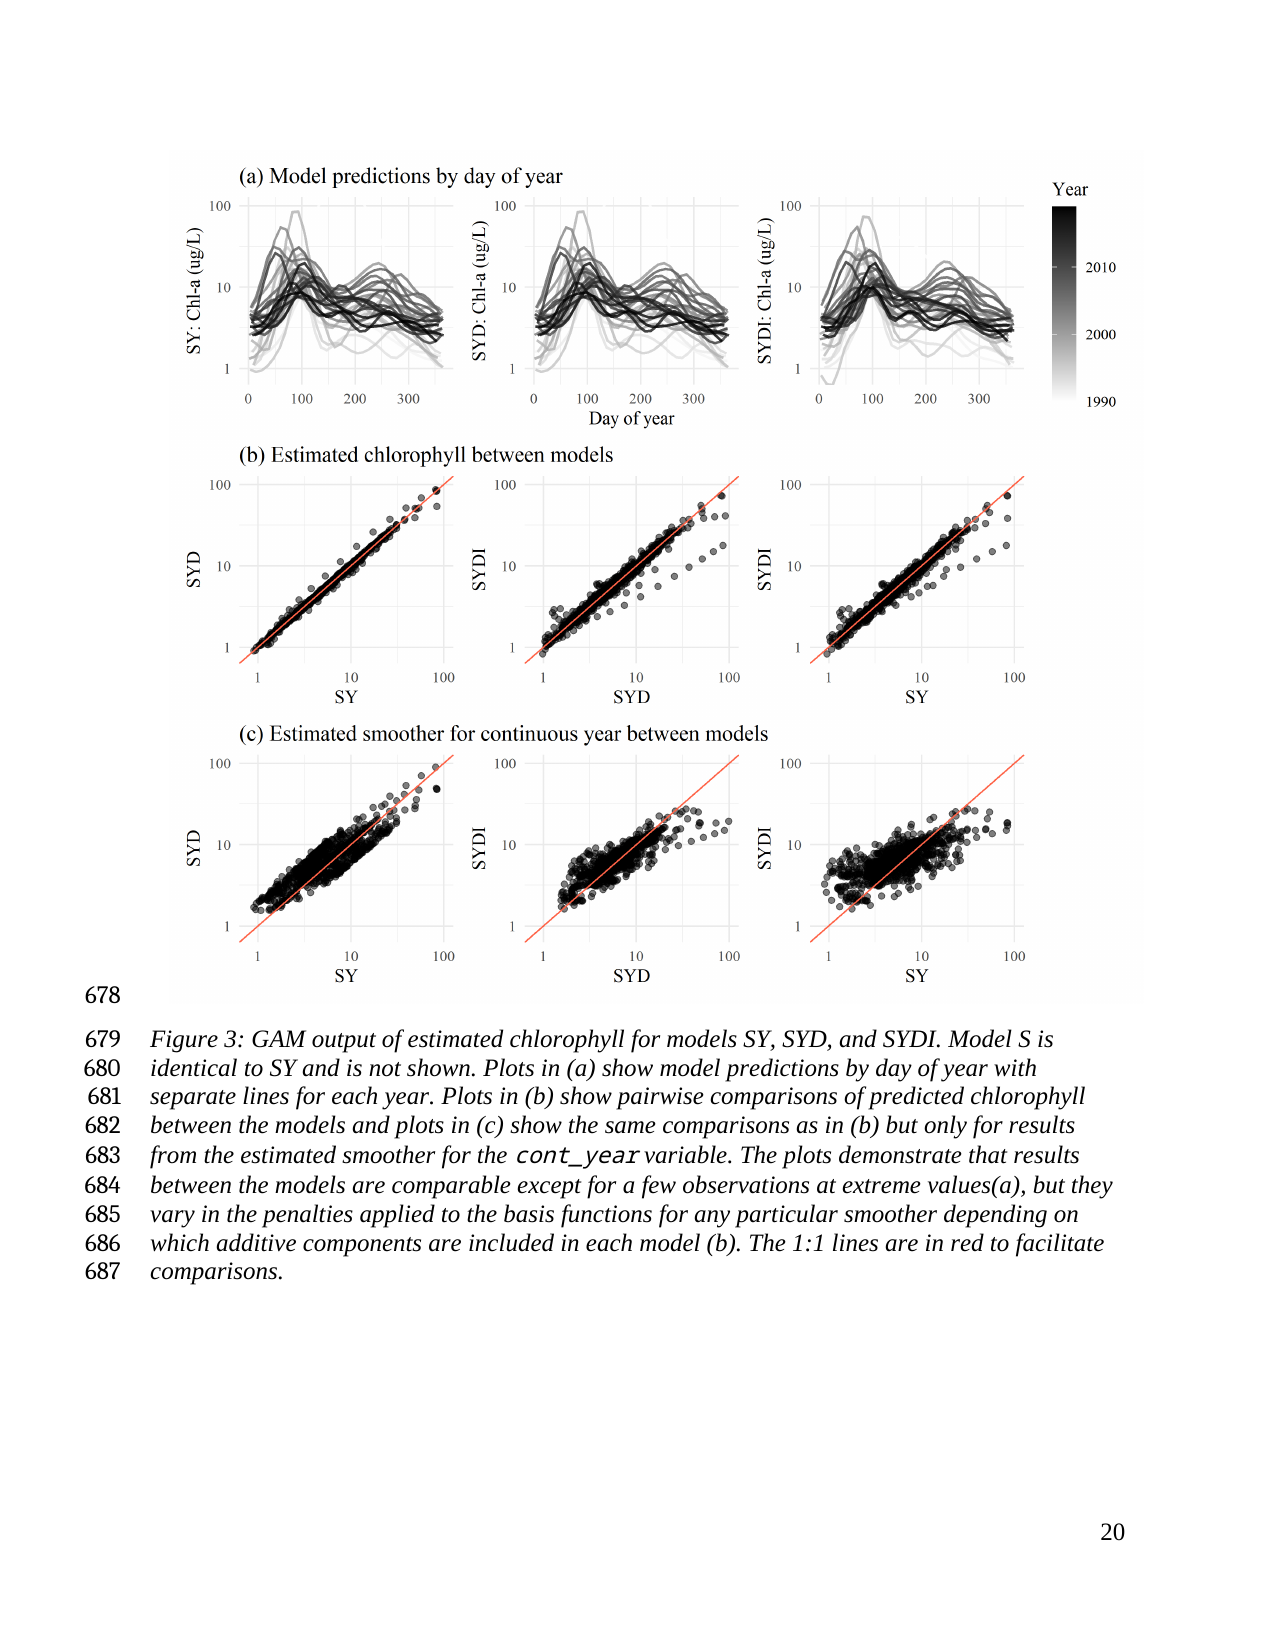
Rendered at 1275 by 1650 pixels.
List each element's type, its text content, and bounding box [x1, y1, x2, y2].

picture [168, 150, 1144, 1004]
text Figure 3: GAM output of estimated chlorophyll for models SY, SYD, and SYDI. Model S is identical to SY and is not shown. Plots in (a) show model predictions by day of year with separate lines for each year. Plots in (b) show pairwise comparisons of predicted chlorophyll between the models and plots in (c) show the same comparisons as in (b) but only for results from the estimated smoother for the cont_year variable. The plots demonstrate that results between the models are comparable except for a few observations at extreme values(a), but they vary in the penalties applied to the basis functions for any particular smoother depending on which additive components are included in each model (b). The 1:1 lines are in red to facilitate comparisons. [150, 1024, 1125, 1285]
